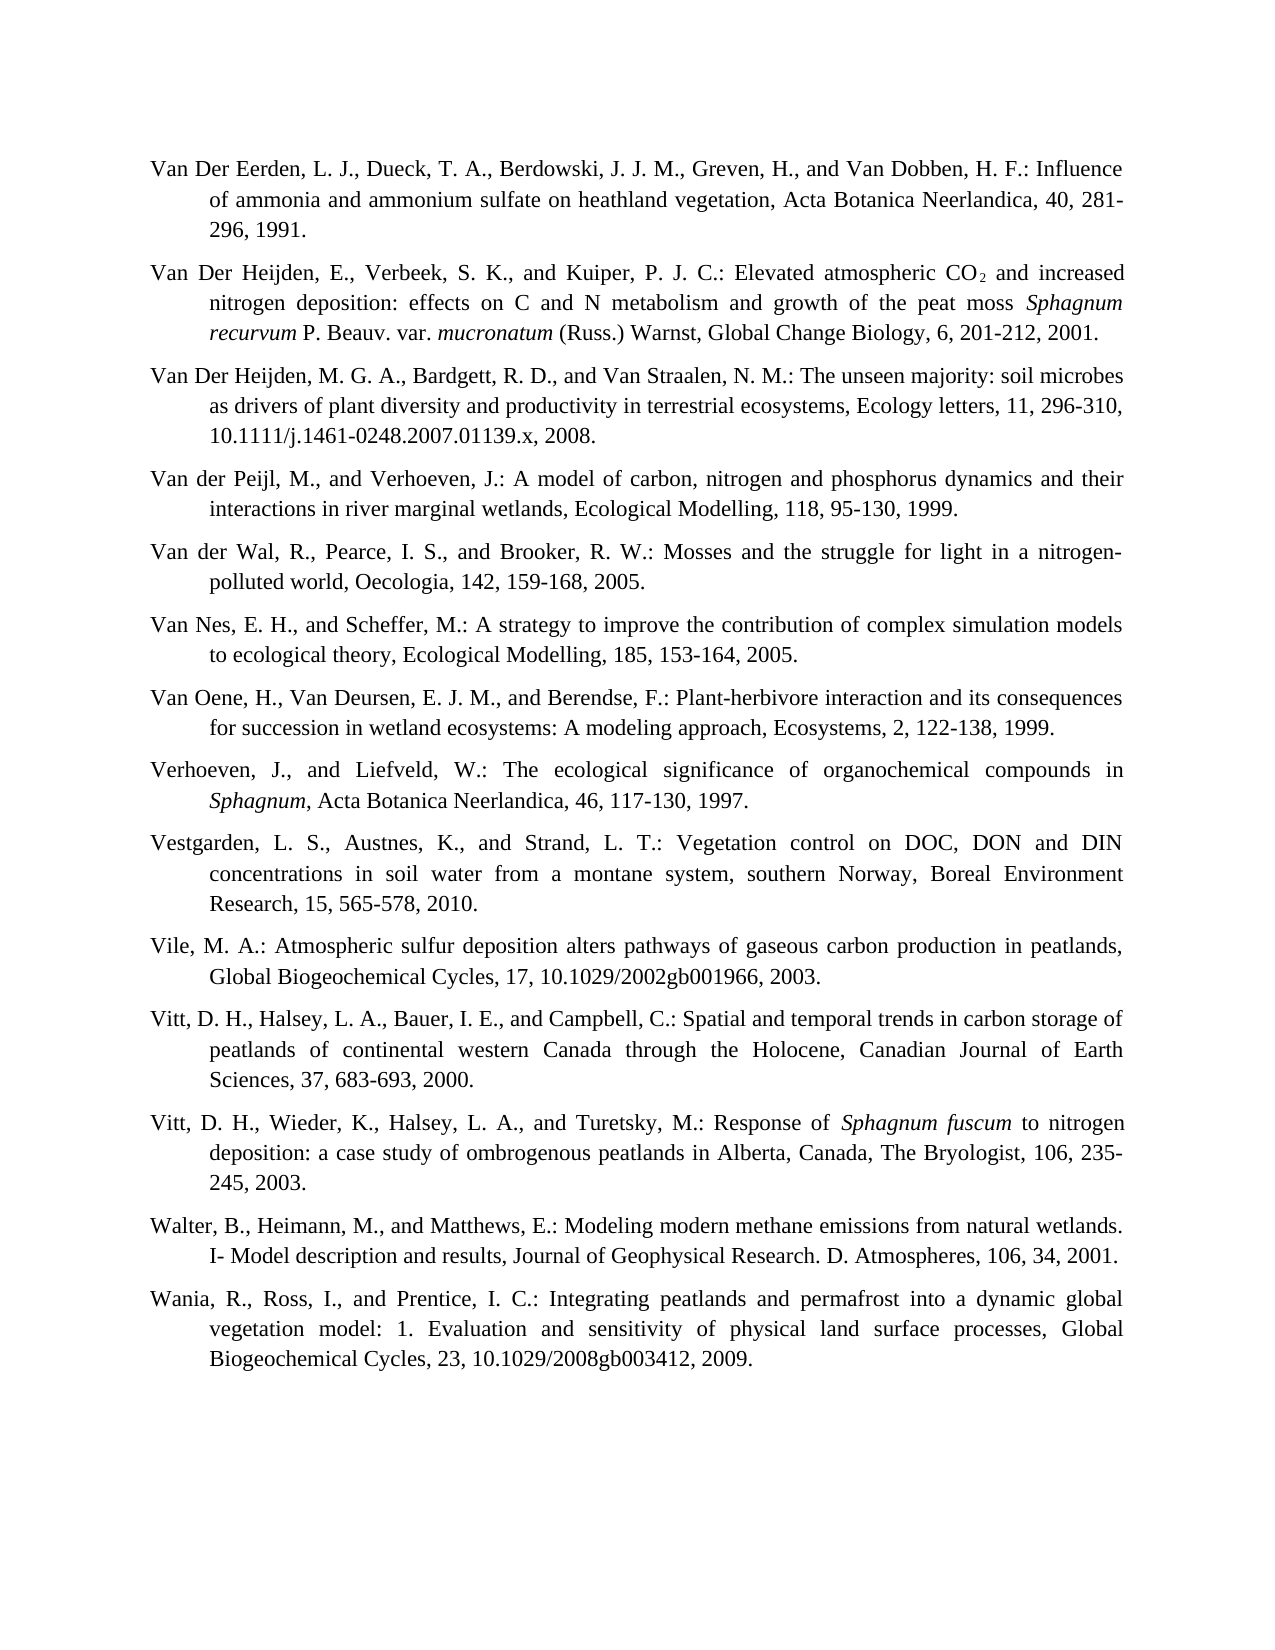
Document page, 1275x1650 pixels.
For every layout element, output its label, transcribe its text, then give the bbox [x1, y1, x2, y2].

text Van Der Heijden, M. G. A., Bardgett, R. D., and Van Straalen, N. M.: The unseen majority: soil microbes as drivers of plant diversity and productivity in terrestrial ecosystems, Ecology letters, 11, 296-310, 10.1111/j.1461-0248.2007.01139.x, 2008. [150, 362, 1125, 448]
text Vestgarden, L. S., Austnes, K., and Strand, L. T.: Vegetation control on DOC, DON and DIN concentrations in soil water from a montane system, southern Norway, Boreal Environment Research, 15, 565-578, 2010. [150, 829, 1125, 916]
text Vitt, D. H., Wieder, K., Halsey, L. A., and Turetsky, M.: Response of Sphagnum fuscum to nitrogen deposition: a case study of ombrogenous peatlands in Alberta, Canada, The Bryologist, 106, 235-245, 2003. [150, 1109, 1125, 1195]
text Van der Peijl, M., and Verhoeven, J.: A model of carbon, nitrogen and phosphorus dynamics and their interactions in river marginal wetlands, Ecological Modelling, 118, 95-130, 1999. [150, 465, 1125, 521]
text Van Oene, H., Van Deursen, E. J. M., and Berendse, F.: Plant-herbivore interaction and its consequences for succession in wetland ecosystems: A modeling approach, Ecosystems, 2, 122-138, 1999. [150, 684, 1125, 740]
text Wania, R., Ross, I., and Prentice, I. C.: Integrating peatlands and permafrost into a dynamic global vegetation model: 1. Evaluation and sensitivity of physical land surface processes, Global Biogeochemical Cycles, 23, 10.1029/2008gb003412, 2009. [150, 1285, 1125, 1371]
text Vitt, D. H., Halsey, L. A., Bauer, I. E., and Campbell, C.: Spatial and temporal trends in carbon storage of peatlands of continental western Canada through the Holocene, Canadian Journal of Earth Sciences, 37, 683-693, 2000. [150, 1006, 1125, 1092]
text Walter, B., Heimann, M., and Matthews, E.: Modeling modern methane emissions from natural wetlands. I- Model description and results, Journal of Geophysical Research. D. Atmospheres, 106, 34, 2001. [150, 1212, 1125, 1268]
text Vile, M. A.: Atmospheric sulfur deposition alters pathways of gaseous carbon production in peatlands, Global Biogeochemical Cycles, 17, 10.1029/2002gb001966, 2003. [150, 933, 1125, 989]
text Van der Wal, R., Pearce, I. S., and Brooker, R. W.: Mosses and the struggle for light in a nitrogen-polluted world, Oecologia, 142, 159-168, 2005. [150, 538, 1125, 594]
text Van Nes, E. H., and Scheffer, M.: A strategy to improve the contribution of complex simulation models to ecological theory, Ecological Modelling, 185, 153-164, 2005. [150, 611, 1125, 667]
text Van Der Eerden, L. J., Dueck, T. A., Berdowski, J. J. M., Greven, H., and Van Dobben, H. F.: Influence of ammonia and ammonium sulfate on heathland vegetation, Acta Botanica Neerlandica, 40, 281-296, 1991. [150, 156, 1125, 242]
text Van Der Heijden, E., Verbeek, S. K., and Kuiper, P. J. C.: Elevated atmospheric CO2 and increased nitrogen deposition: effects on C and N metabolism and growth of the peat moss Sphagnum recurvum P. Beauv. var. mucronatum (Russ.) Warnst, Global Change Biology, 6, 201-212, 2001. [150, 259, 1125, 345]
text Verhoeven, J., and Liefveld, W.: The ecological significance of organochemical compounds in Sphagnum, Acta Botanica Neerlandica, 46, 117-130, 1997. [150, 757, 1125, 813]
